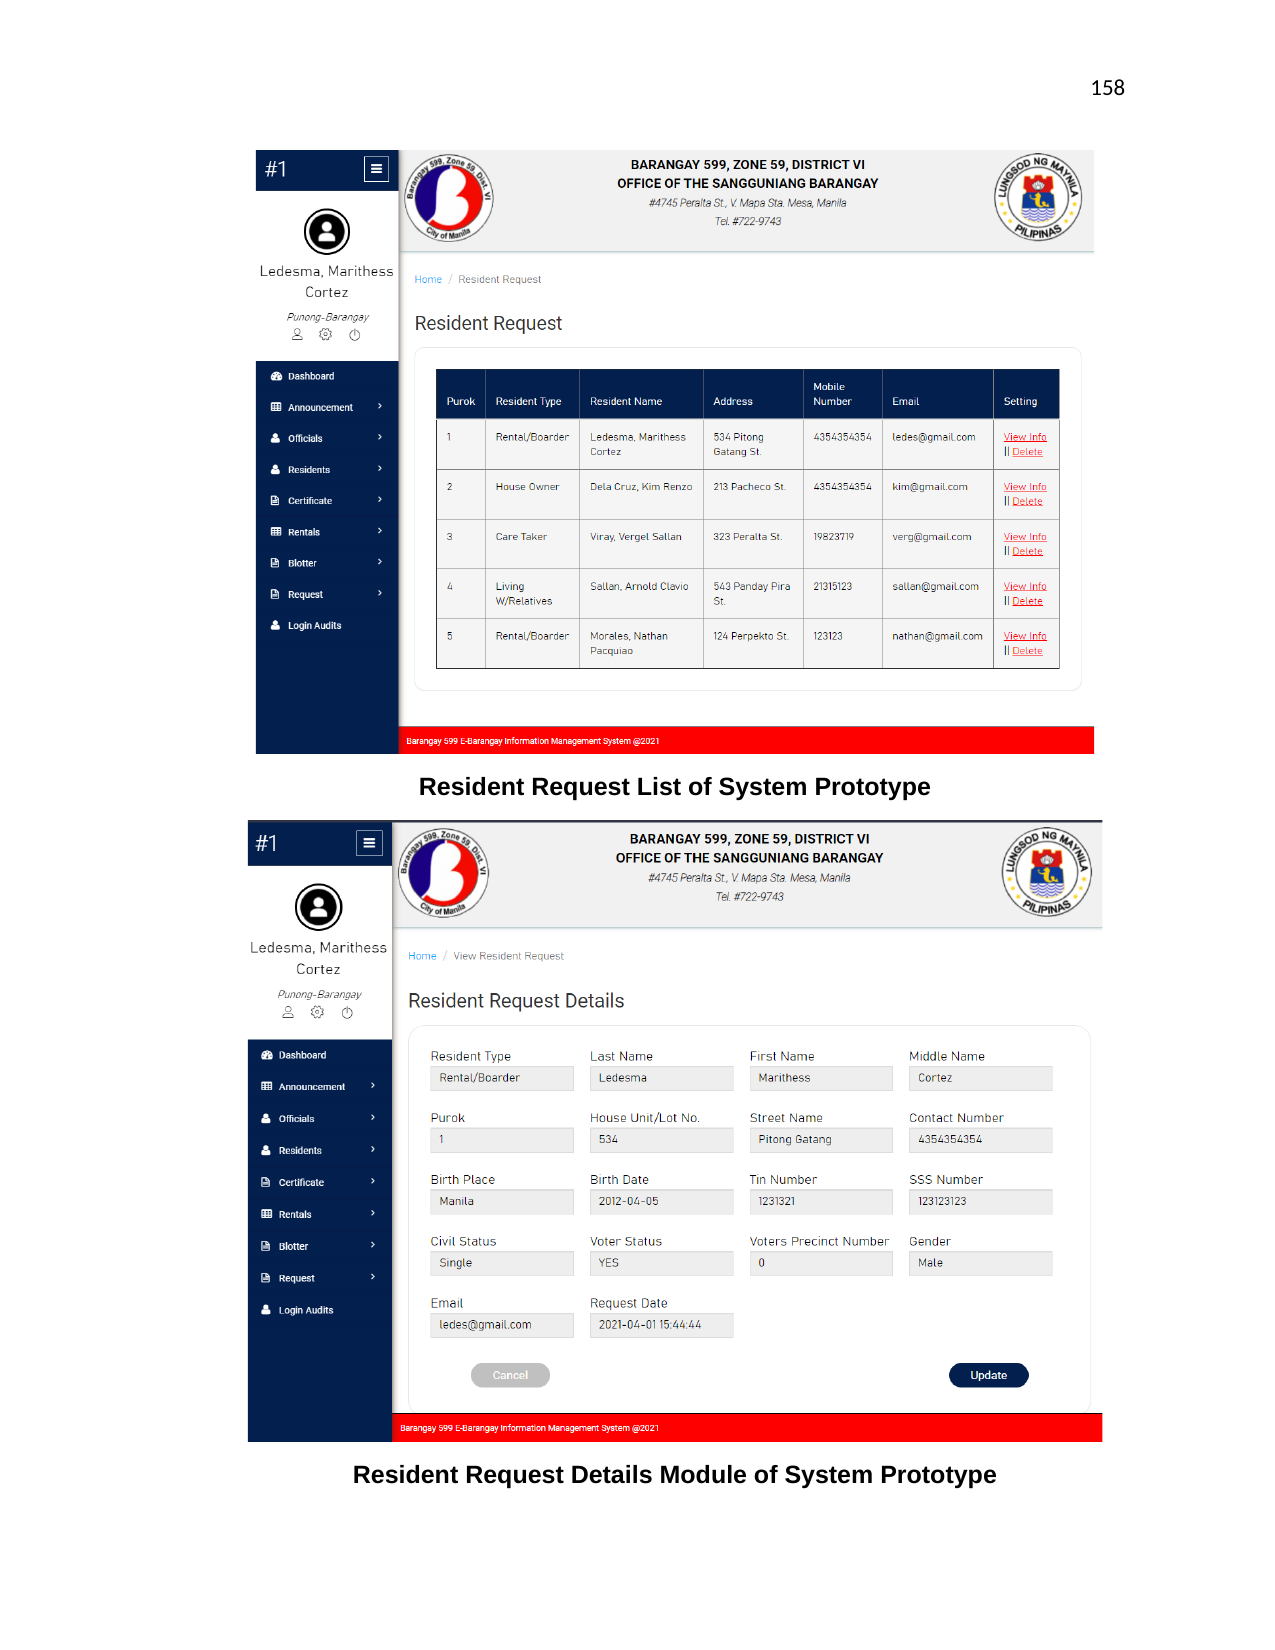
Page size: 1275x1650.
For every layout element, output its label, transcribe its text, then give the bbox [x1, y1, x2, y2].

text Resident Request Details Module of System Prototype [225, 1460, 1125, 1489]
picture [255, 150, 1095, 754]
text Resident Request List of System Prototype [225, 772, 1125, 801]
picture [247, 820, 1103, 1442]
